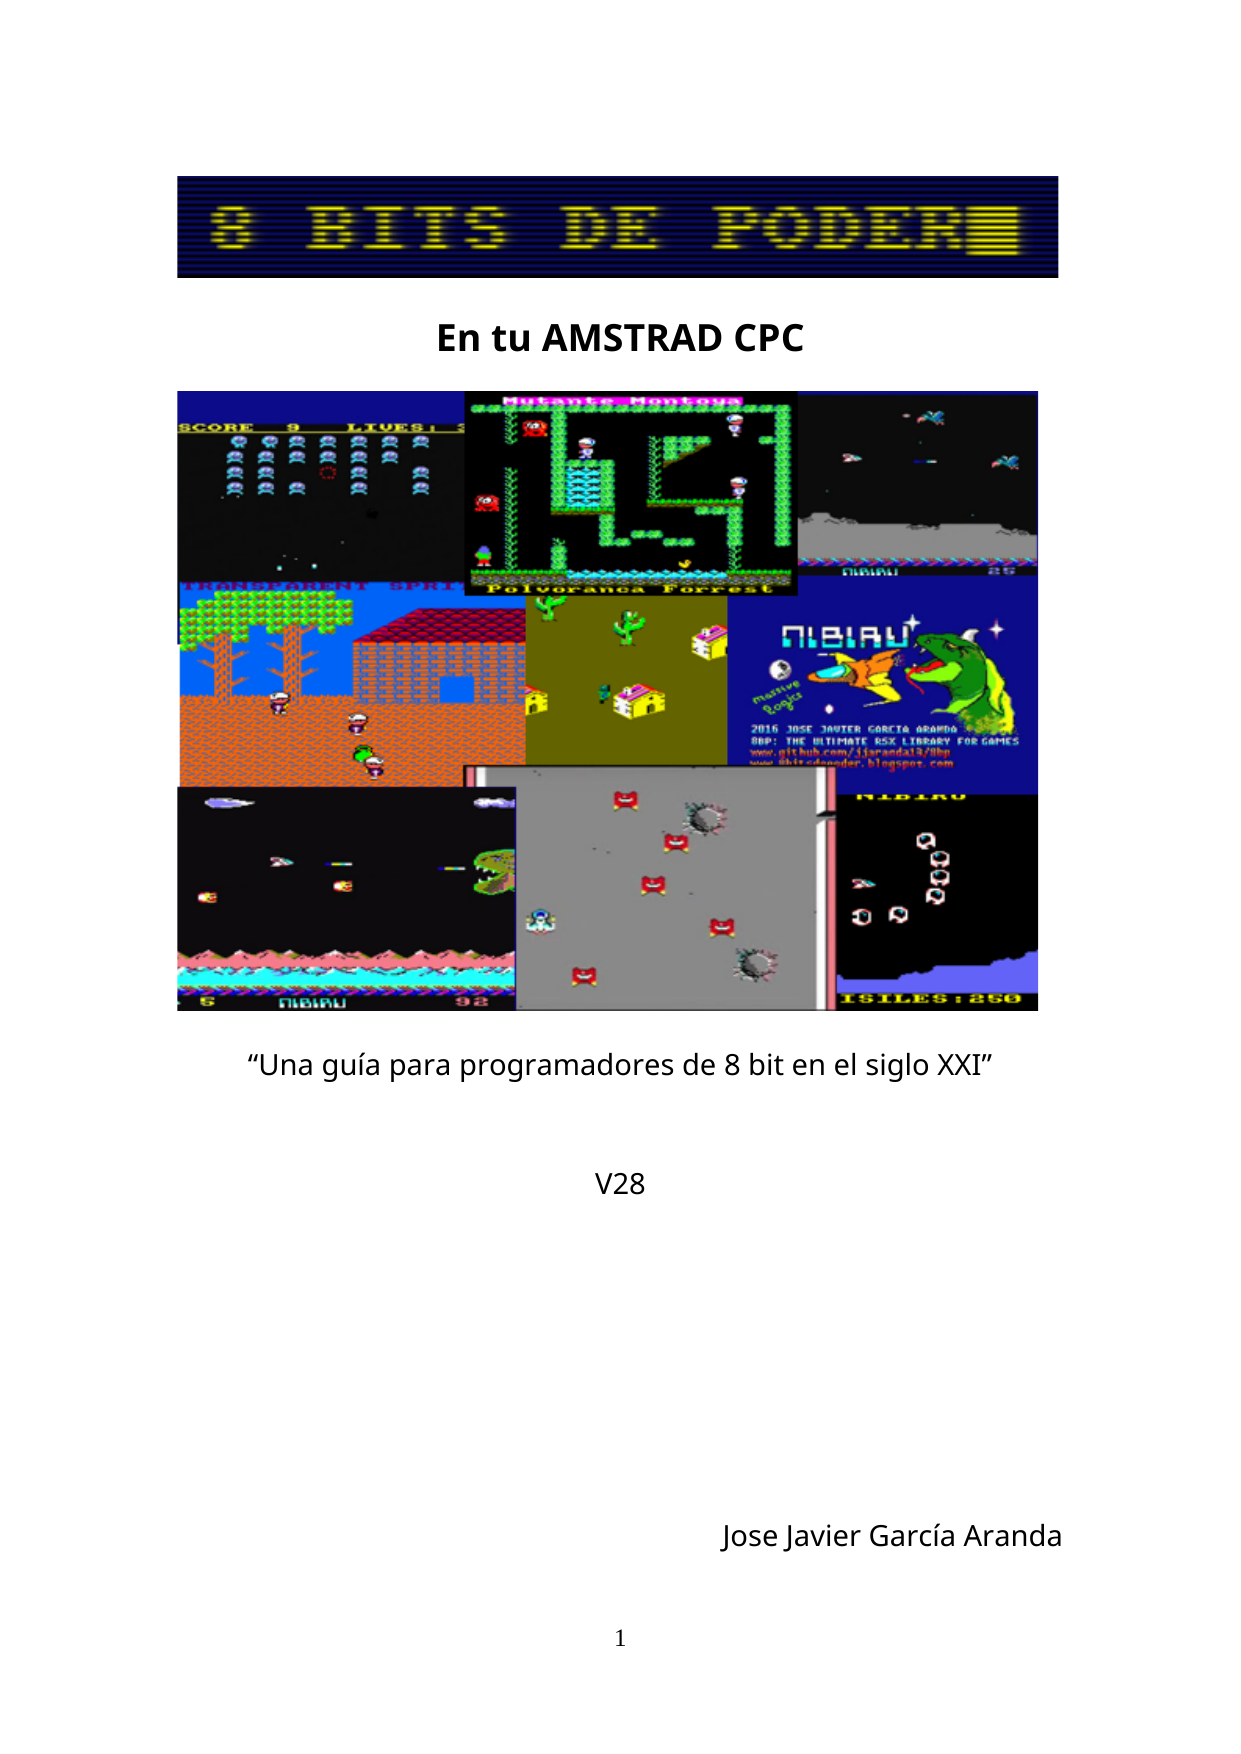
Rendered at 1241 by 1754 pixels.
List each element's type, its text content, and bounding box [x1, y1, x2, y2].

picture [177, 176, 1059, 278]
text Jose Javier García Aranda [177, 1515, 1063, 1555]
text V28 [177, 1163, 1063, 1203]
text “Una guía para programadores de 8 bit en el siglo XXI” [177, 1044, 1063, 1084]
text En tu AMSTRAD CPC [177, 311, 1063, 362]
picture [177, 391, 1039, 1011]
